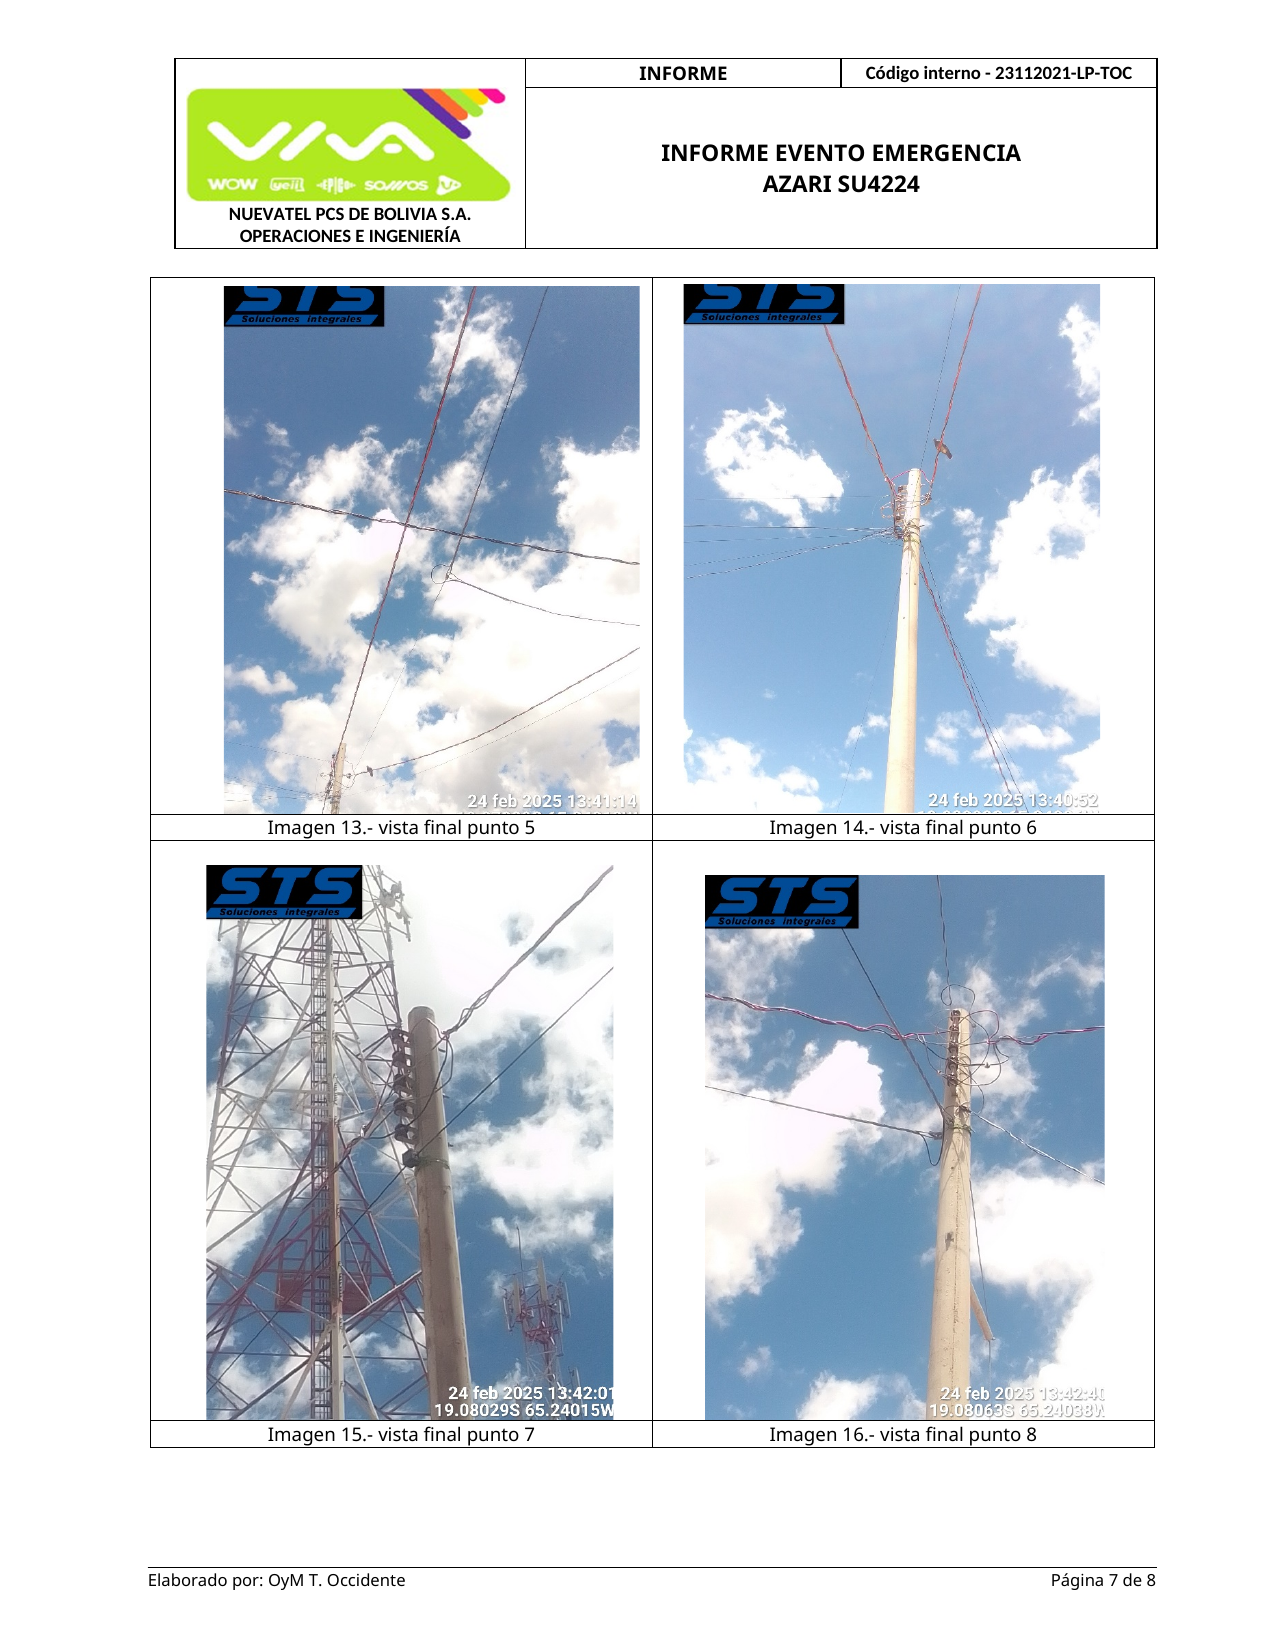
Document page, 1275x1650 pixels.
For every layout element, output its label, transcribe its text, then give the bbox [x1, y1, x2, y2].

table_cell Imagen 13.- vista final punto 5 [151, 815, 652, 840]
table_cell [653, 841, 1154, 1420]
picture [683, 284, 1101, 813]
table_cell Imagen 14.- vista final punto 6 [653, 815, 1154, 840]
picture [705, 875, 1105, 1420]
picture [186, 87, 516, 202]
picture [206, 865, 614, 1420]
picture [223, 286, 640, 814]
table_cell Imagen 15.- vista final punto 7 [151, 1421, 652, 1447]
table_cell Imagen 16.- vista final punto 8 [653, 1421, 1154, 1447]
table_cell [151, 841, 652, 1420]
table_header [653, 278, 1154, 814]
table_header [151, 278, 652, 814]
